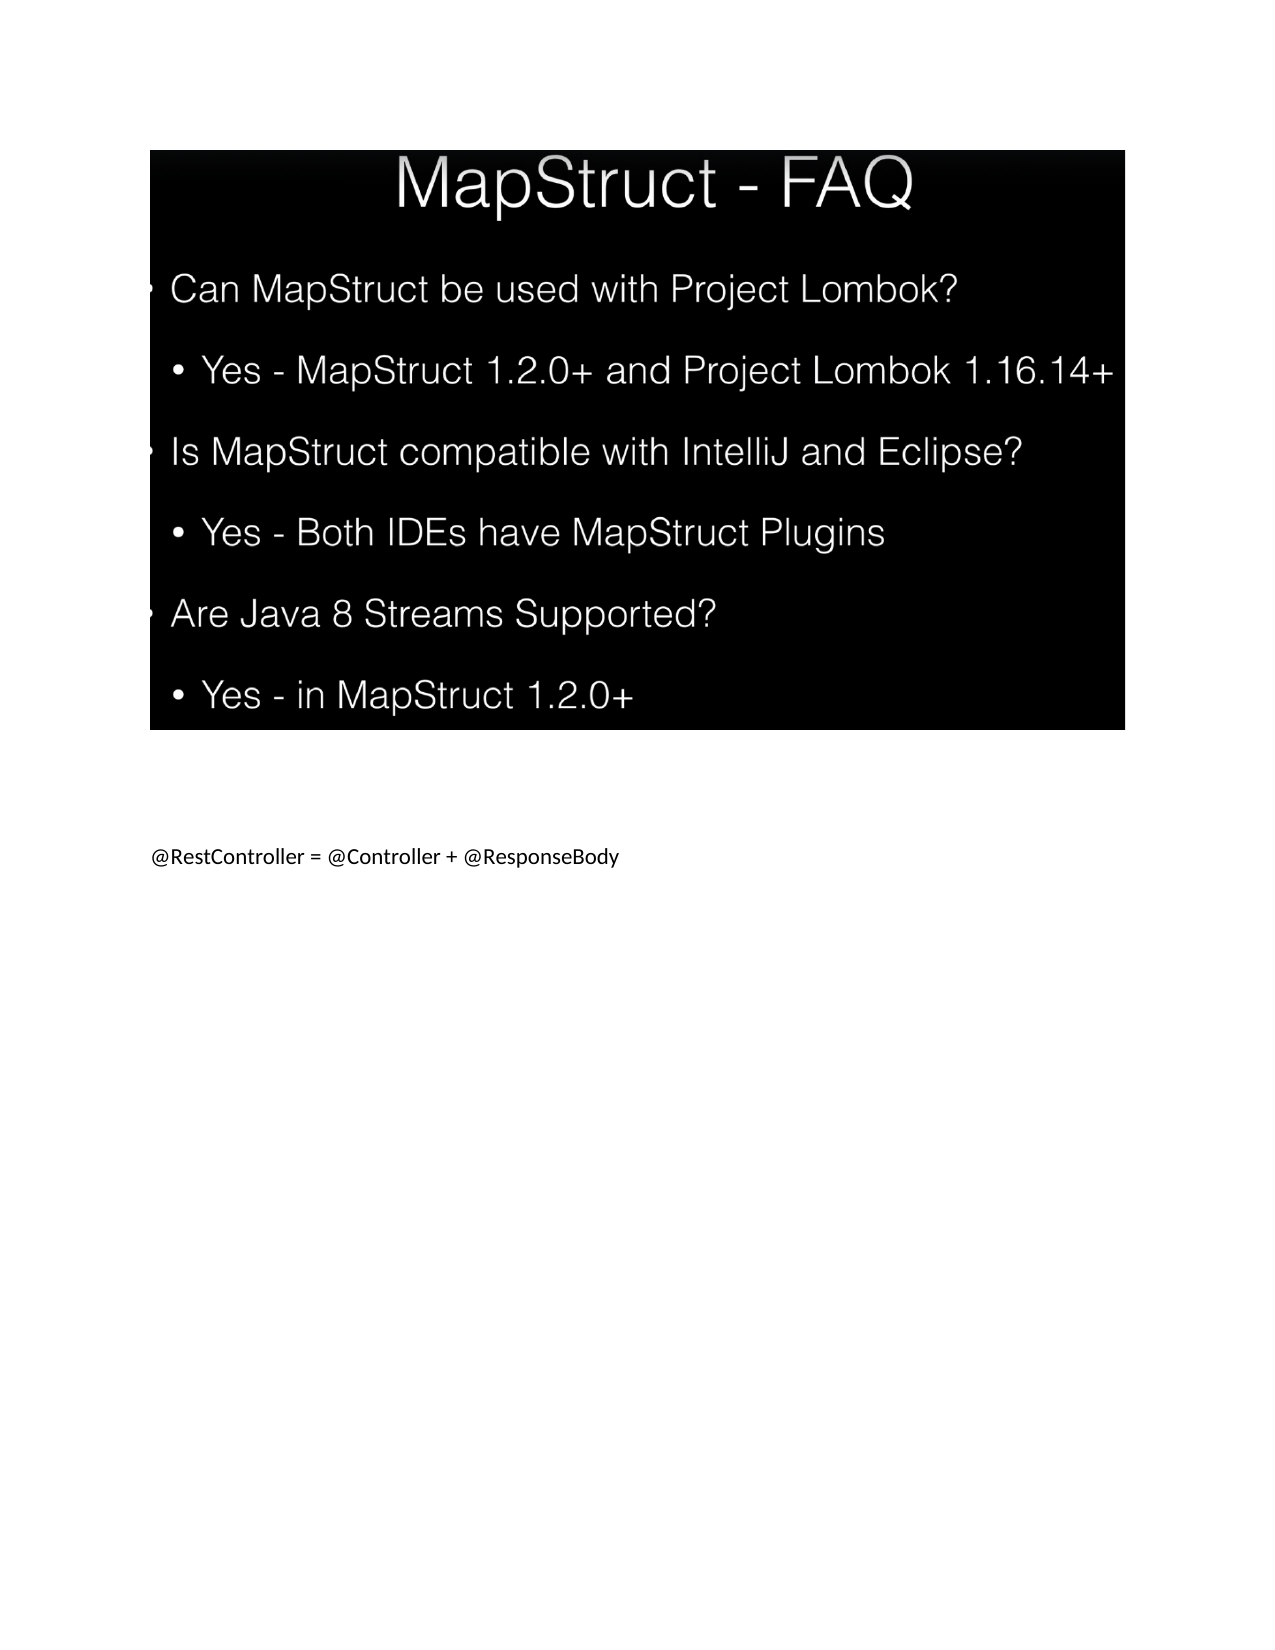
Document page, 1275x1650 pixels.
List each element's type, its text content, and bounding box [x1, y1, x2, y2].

picture [150, 150, 1125, 730]
text @RestController = @Controller + @ResponseBody [150, 842, 1125, 870]
